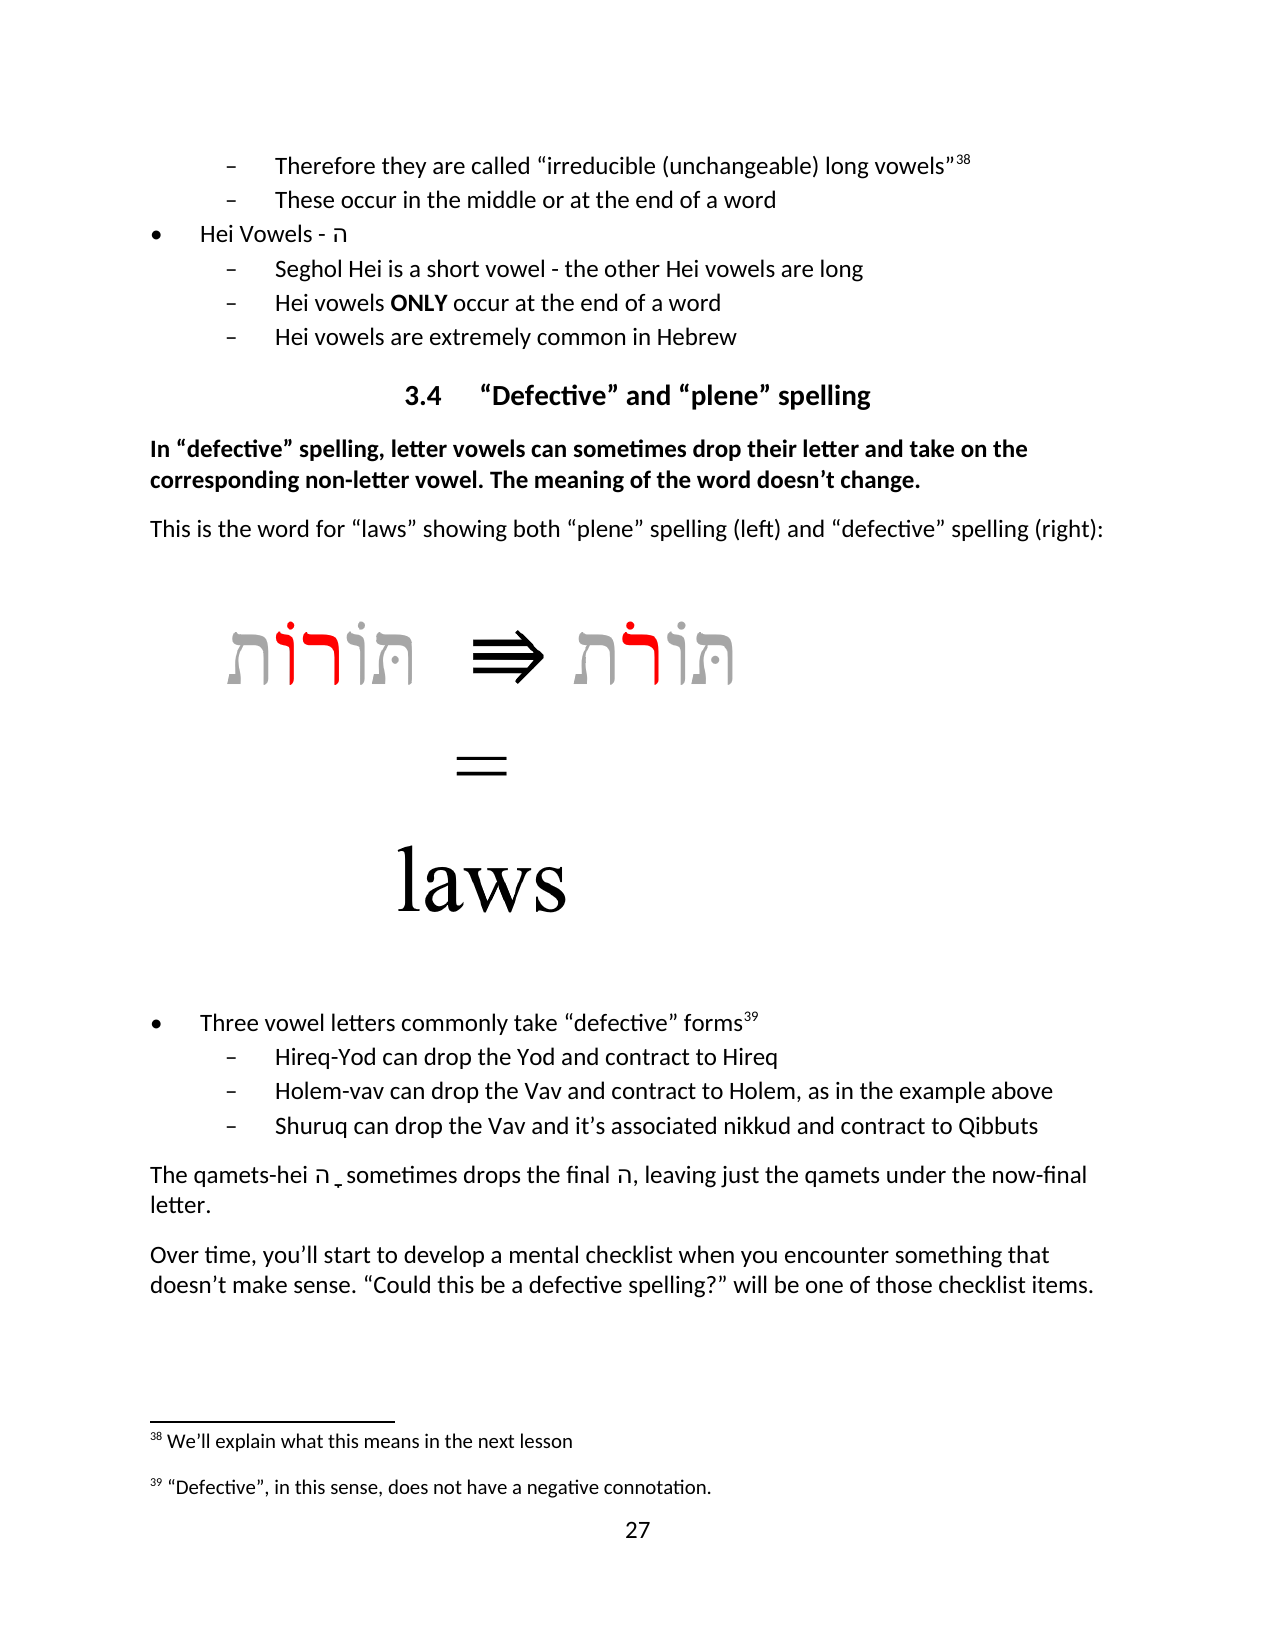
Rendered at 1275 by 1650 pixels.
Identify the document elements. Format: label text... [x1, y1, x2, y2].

list Seghol Hei is a short vowel - the other Hei vowels are long [225, 253, 1125, 283]
list Shuruq can drop the Vav and it’s associated nikkud and contract to Qibbuts [225, 1110, 1125, 1140]
list Holem-vav can drop the Vav and contract to Holem, as in the example above [225, 1076, 1125, 1106]
list These occur in the middle or at the end of a word [225, 184, 1125, 215]
subtitle 3.4 “Defective” and “plene” spelling [150, 377, 1125, 412]
list Therefore they are called “irreducible (unchangeable) long vowels” [225, 150, 1125, 181]
list Three vowel letters commonly take “defective” forms [150, 1007, 1125, 1037]
list Hei vowels ONLY occur at the end of a word [225, 287, 1125, 318]
text The qamets-hei ה ָ sometimes drops the final ה, leaving just the qamets under the now-final letter. [150, 1159, 1125, 1220]
text This is the word for “laws” showing both “plene” spelling (left) and “defective” spelling (right): [150, 513, 1125, 544]
list Hei vowels are extremely common in Hebrew [225, 321, 1125, 352]
picture [168, 562, 794, 989]
subtitle In “defective” spelling, letter vowels can sometimes drop their letter and take on the corresponding non-letter vowel. The meaning of the word doesn’t change. [150, 433, 1125, 494]
list Hireq-Yod can drop the Yod and contract to Hireq [225, 1041, 1125, 1072]
list Hei Vowels - ה [150, 218, 1125, 249]
text Over time, you’ll start to develop a mental checklist when you encounter something that doesn’t make sense. “Could this be a defective spelling?” will be one of those checklist items. [150, 1239, 1125, 1300]
